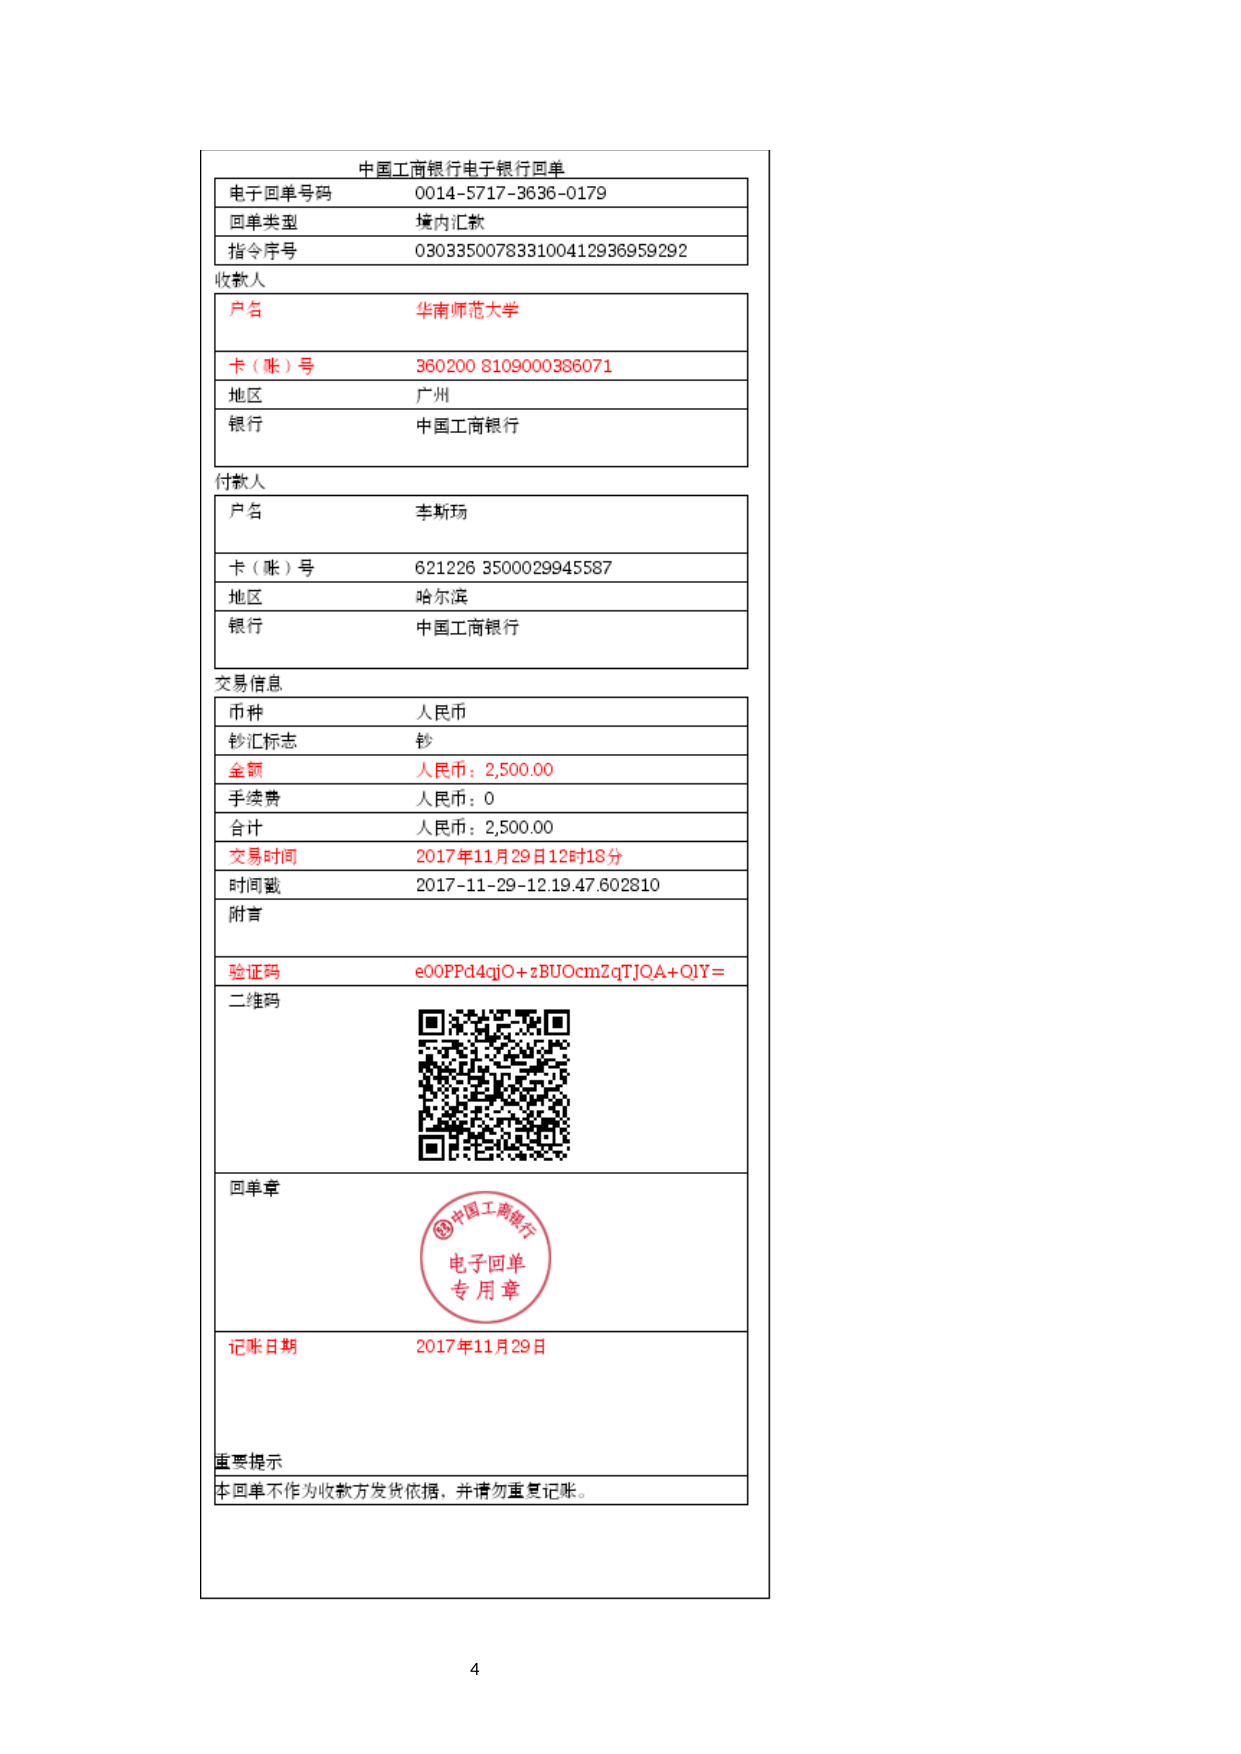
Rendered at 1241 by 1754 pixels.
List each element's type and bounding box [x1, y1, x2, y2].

picture [200, 150, 776, 1604]
